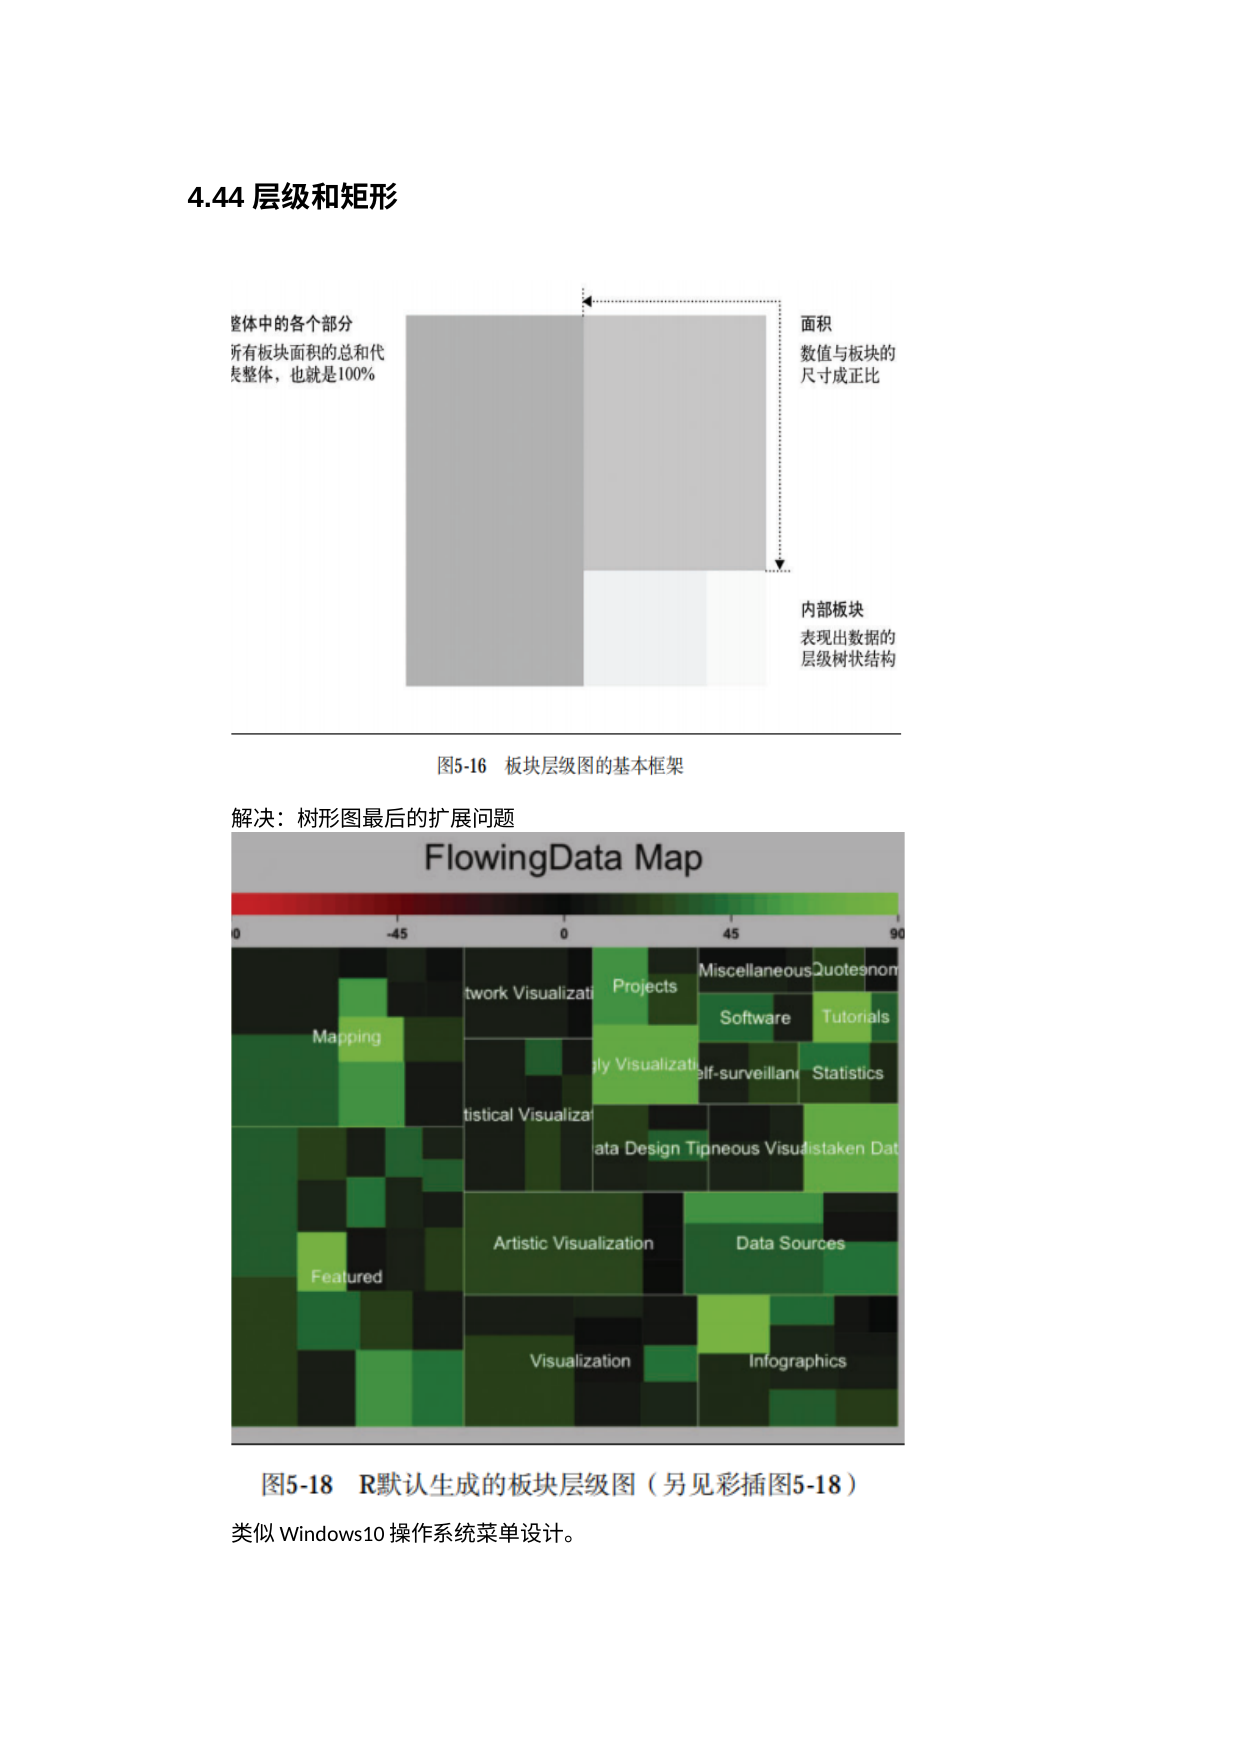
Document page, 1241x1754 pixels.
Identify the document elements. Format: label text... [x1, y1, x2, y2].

picture [231, 832, 905, 1511]
text 解决：树形图最后的扩展问题 [187, 800, 1053, 833]
subtitle 4.44 层级和矩形 [187, 162, 1053, 227]
text 类似Windows10操作系统菜单设计。 [187, 1515, 1053, 1548]
picture [231, 280, 902, 785]
